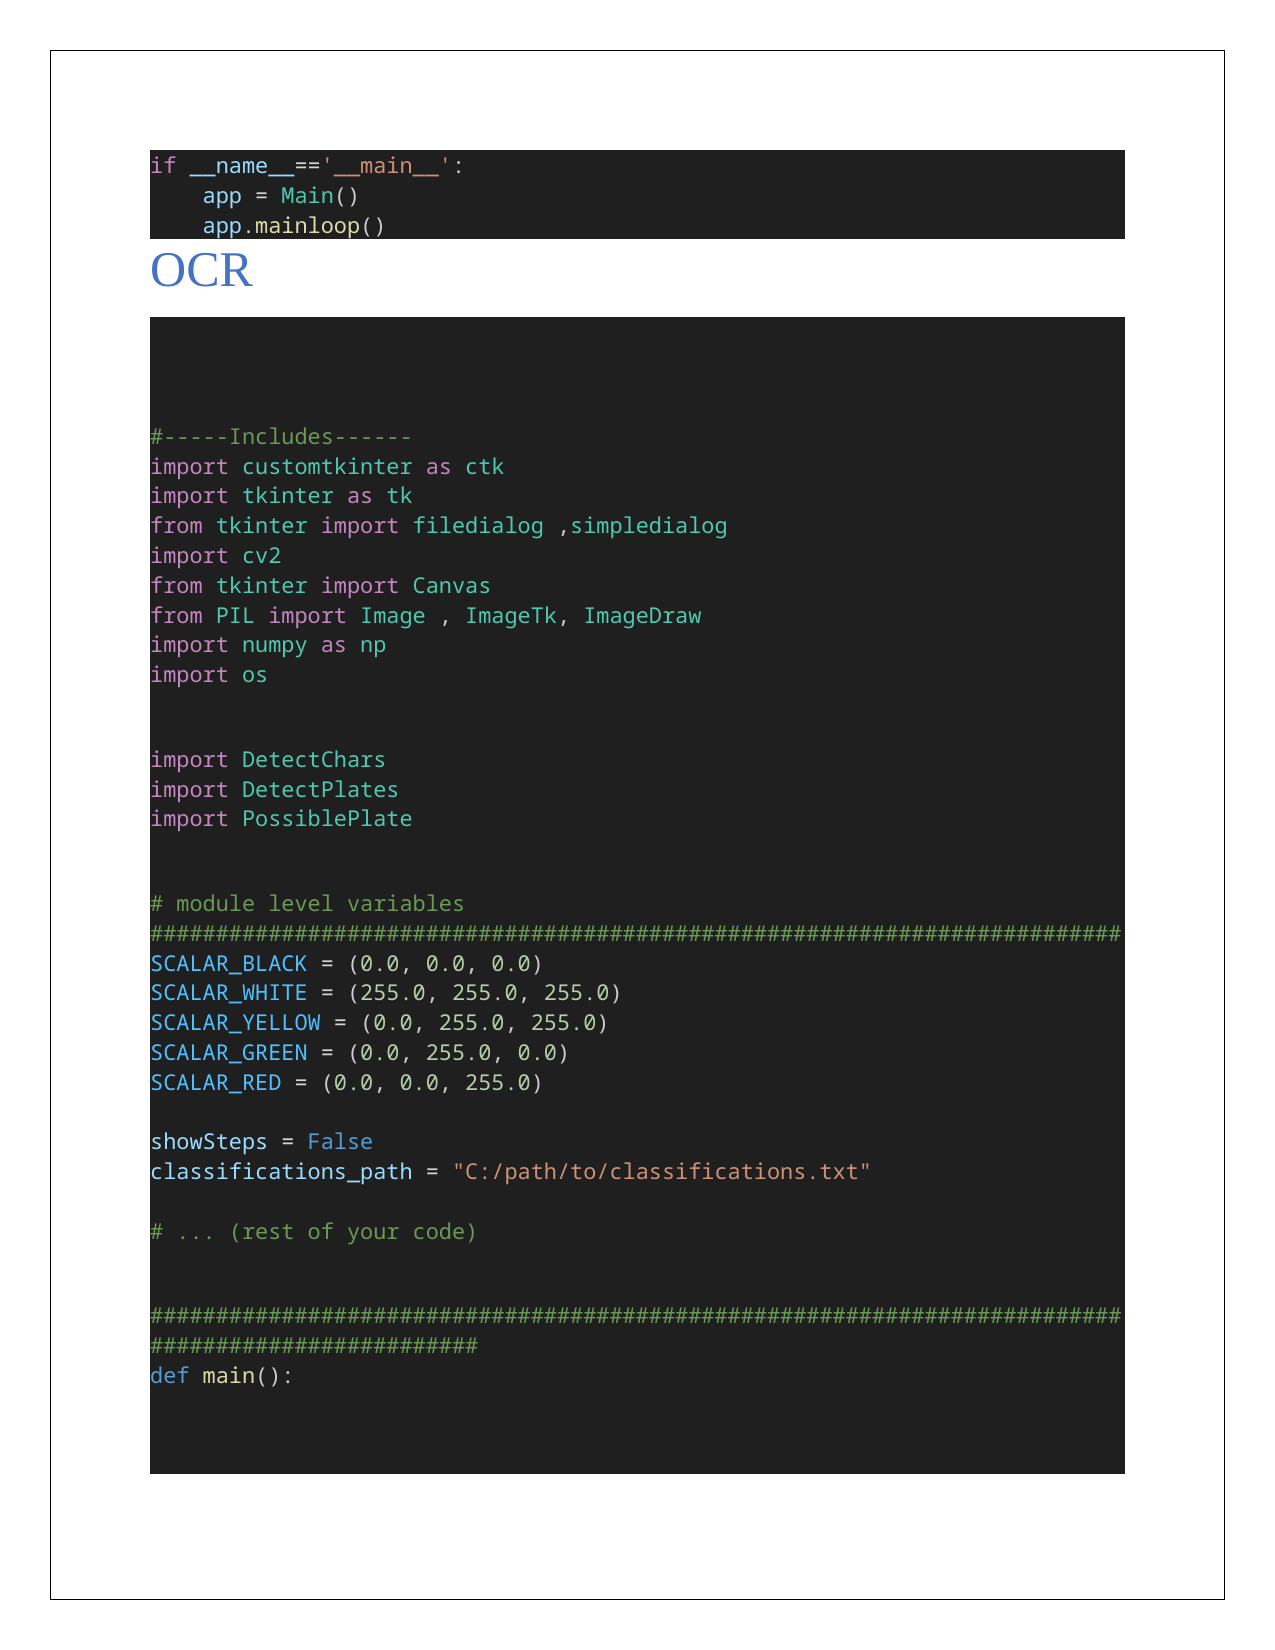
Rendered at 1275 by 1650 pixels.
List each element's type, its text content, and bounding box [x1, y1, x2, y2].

text SCALAR_WHITE = (255.0, 255.0, 255.0) [150, 977, 1125, 1007]
text showSteps = False [150, 1126, 1125, 1156]
text if __name__=='__main__': [150, 150, 1125, 180]
text import numpy as np [150, 629, 1125, 659]
text import customtkinter as ctk [150, 451, 1125, 480]
text import cv2 [150, 540, 1125, 570]
text ################################################################################################### [150, 1300, 1125, 1360]
text # module level variables ########################################################################## [150, 888, 1125, 947]
text import os [150, 659, 1125, 689]
text OCR [150, 239, 1125, 297]
text classifications_path = "C:/path/to/classifications.txt" [150, 1156, 1125, 1186]
text # ... (rest of your code) [150, 1216, 1125, 1245]
text def main(): [150, 1360, 1125, 1389]
text SCALAR_BLACK = (0.0, 0.0, 0.0) [150, 947, 1125, 977]
text app.mainloop() [150, 209, 1125, 239]
text import PossiblePlate [150, 803, 1125, 833]
text SCALAR_GREEN = (0.0, 255.0, 0.0) [150, 1037, 1125, 1067]
text import DetectChars [150, 744, 1125, 773]
text from tkinter import filedialog ,simpledialog [150, 510, 1125, 540]
text import DetectPlates [150, 773, 1125, 803]
text app = Main() [150, 180, 1125, 209]
text SCALAR_RED = (0.0, 0.0, 255.0) [150, 1067, 1125, 1096]
text #-----Includes------ [150, 421, 1125, 451]
text SCALAR_YELLOW = (0.0, 255.0, 255.0) [150, 1007, 1125, 1037]
text import tkinter as tk [150, 480, 1125, 510]
text from tkinter import Canvas [150, 570, 1125, 599]
text from PIL import Image , ImageTk, ImageDraw [150, 599, 1125, 629]
